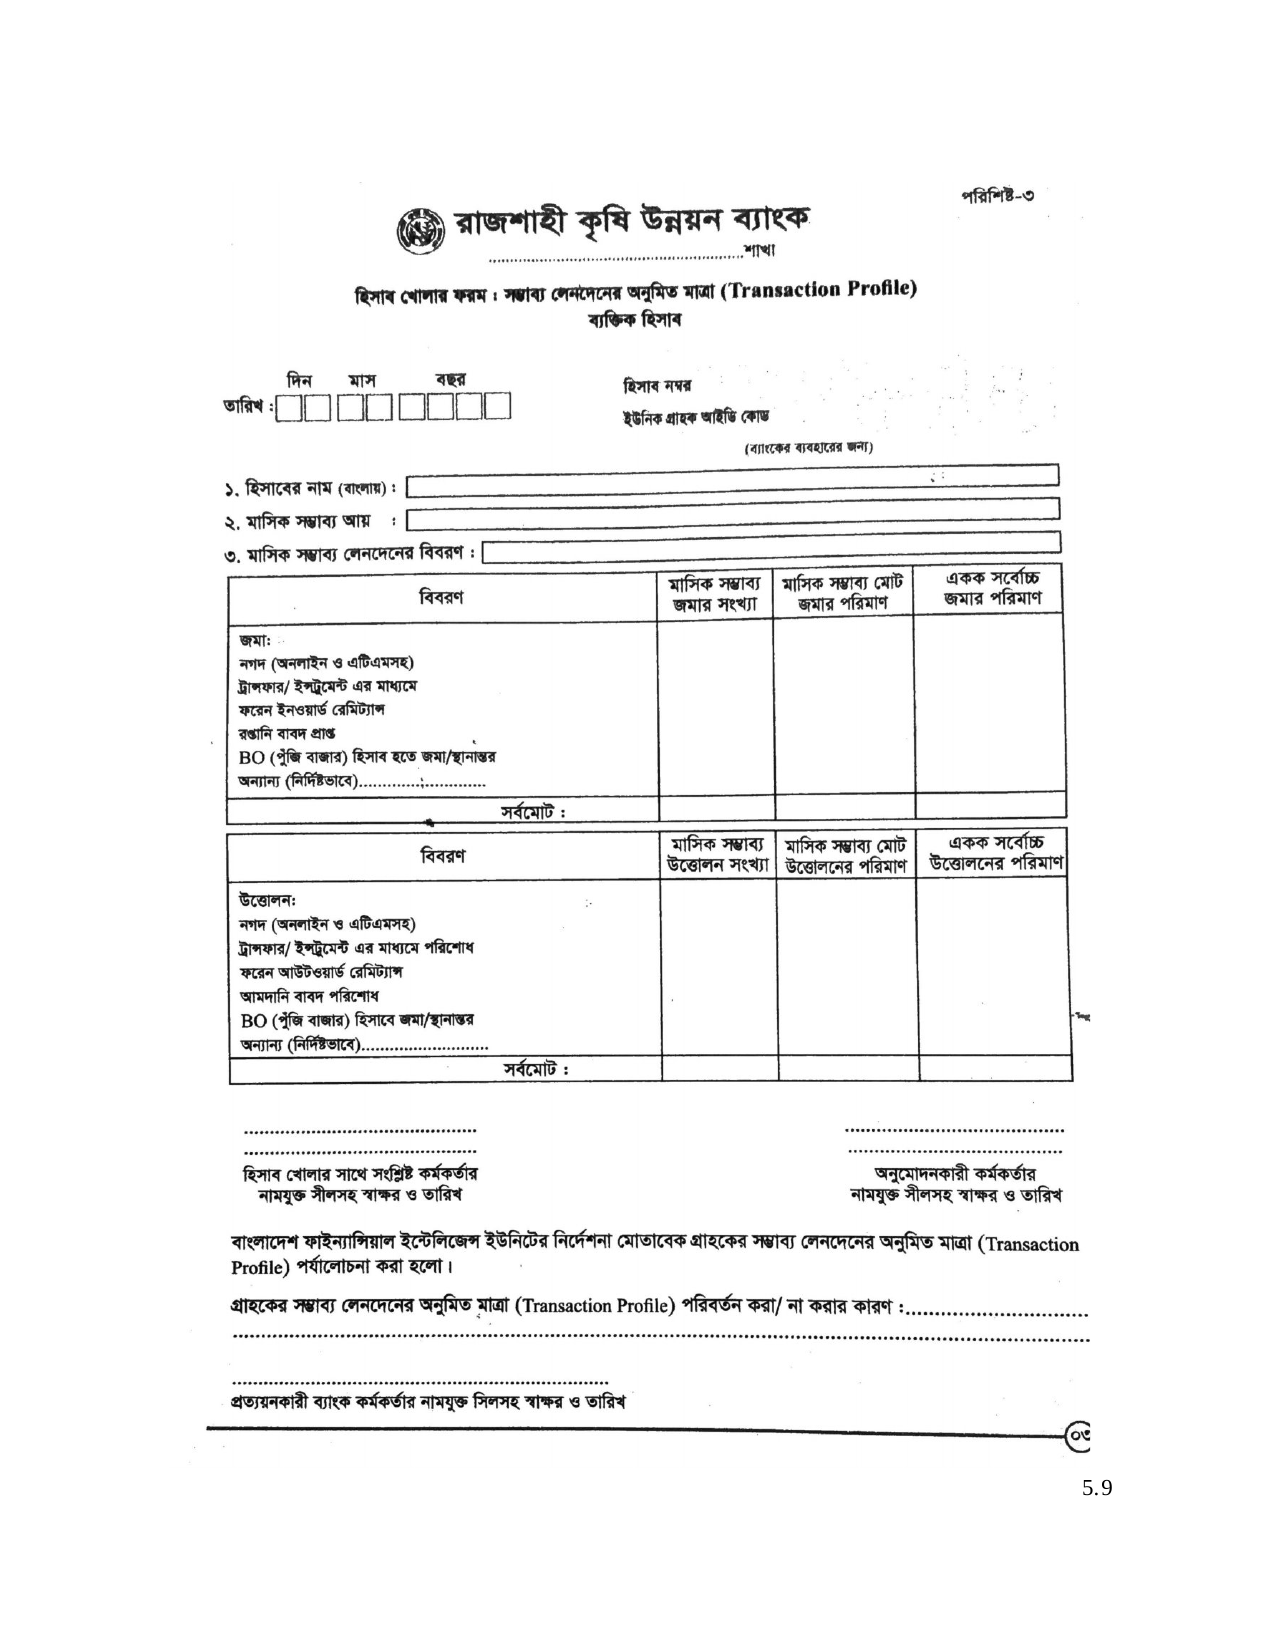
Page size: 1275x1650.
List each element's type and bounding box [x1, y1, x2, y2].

picture [169, 182, 1091, 1468]
